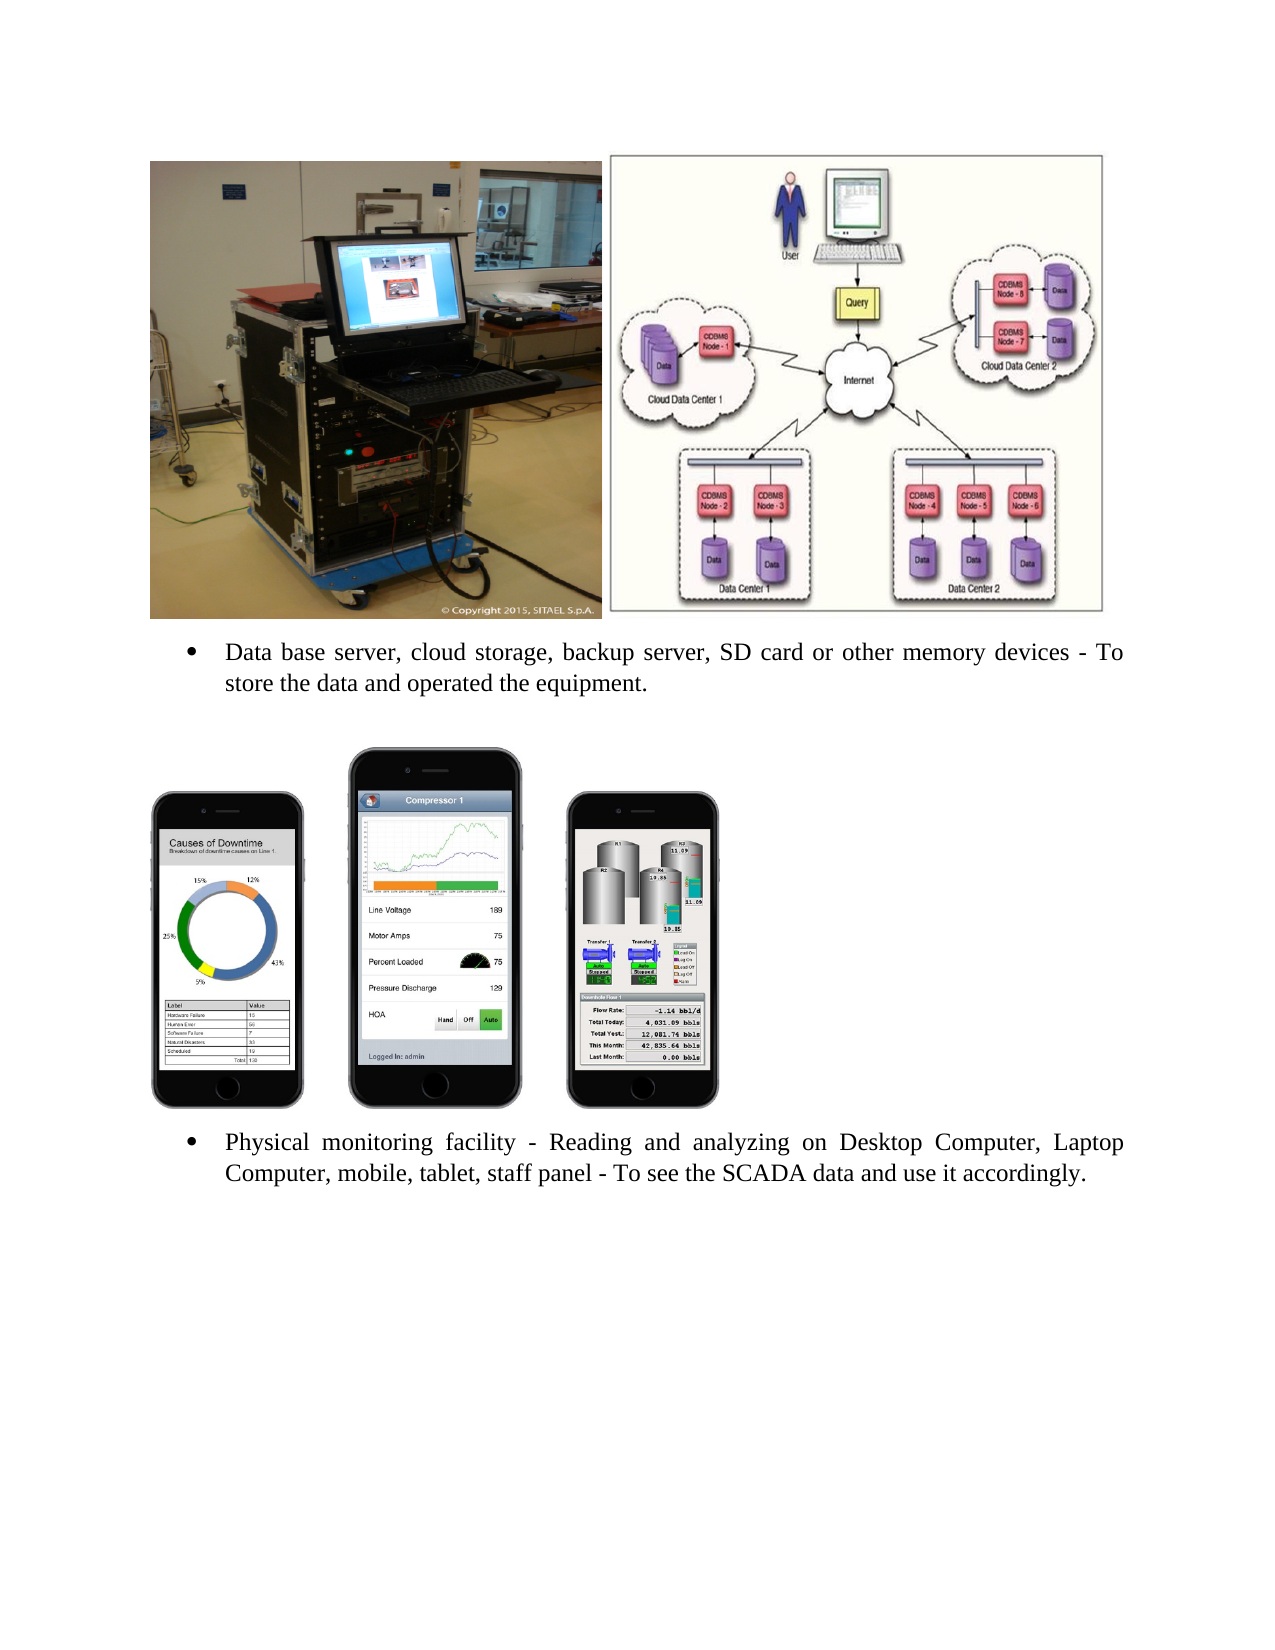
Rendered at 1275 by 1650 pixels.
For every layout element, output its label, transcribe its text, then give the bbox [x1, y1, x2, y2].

list Data base server, cloud storage, backup server, SD card or other memory devices - To store the data and operated the equipment. [187, 637, 1125, 697]
picture [150, 150, 1111, 619]
picture [150, 747, 720, 1109]
list Physical monitoring facility - Reading and analyzing on Desktop Computer, Laptop Computer, mobile, tablet, staff panel - To see the SCADA data and use it accordingly. [187, 1127, 1125, 1187]
